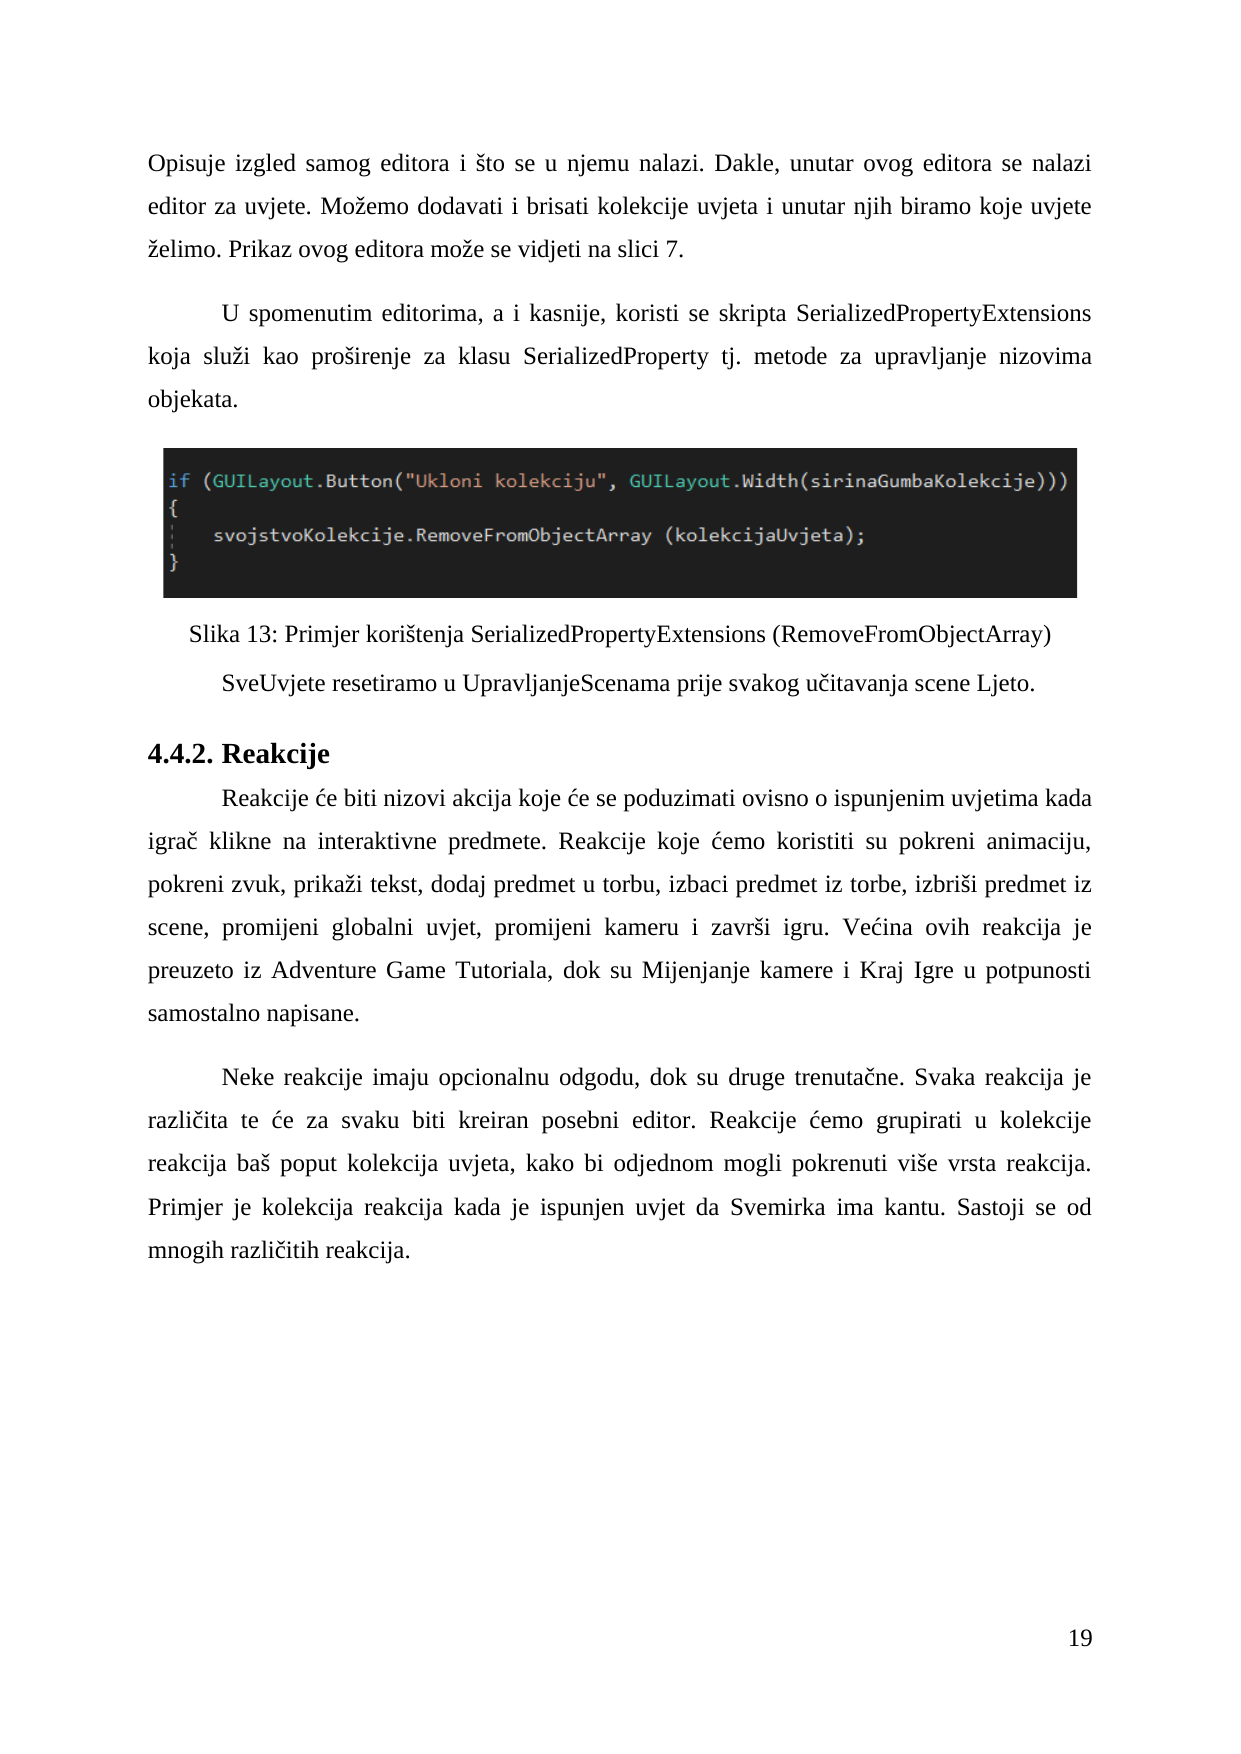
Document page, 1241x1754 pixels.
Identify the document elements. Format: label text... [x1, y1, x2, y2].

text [148, 148, 1093, 263]
text SveUvjete resetiramo u UpravljanjeScenama prije svakog učitavanja scene Ljeto. [148, 668, 1093, 697]
text U spomenutim editorima, a i kasnije, koristi se skripta SerializedPropertyExtensions koja služi kao proširenje za klasu SerializedProperty tj. metode za upravljanje nizovima objekata. [148, 298, 1093, 413]
text Neke reakcije imaju opcionalnu odgodu, dok su druge trenutačne. Svaka reakcija je različita te će za svaku biti kreiran posebni editor. Reakcije ćemo grupirati u kolekcije reakcija baš poput kolekcija uvjeta, kako bi odjednom mogli pokrenuti više vrsta reakcija. Primjer je kolekcija reakcija kada je ispunjen uvjet da Svemirka ima kantu. Sastoji se od mnogih različitih reakcija. [148, 1062, 1093, 1263]
text Reakcije [148, 737, 1093, 770]
text Reakcije će biti nizovi akcija koje će se poduzimati ovisno o ispunjenim uvjetima kada igrač klikne na interaktivne predmete. Reakcije koje ćemo koristiti su pokreni animaciju, pokreni zvuk, prikaži tekst, dodaj predmet u torbu, izbaci predmet iz torbe, izbriši predmet iz scene, promijeni globalni uvjet, promijeni kameru i završi igru. Većina ovih reakcija je preuzeto iz Adventure Game Tutoriala, dok su Mijenjanje kamere i Kraj Igre u potpunosti samostalno napisane. [148, 783, 1093, 1027]
picture [163, 448, 1078, 598]
